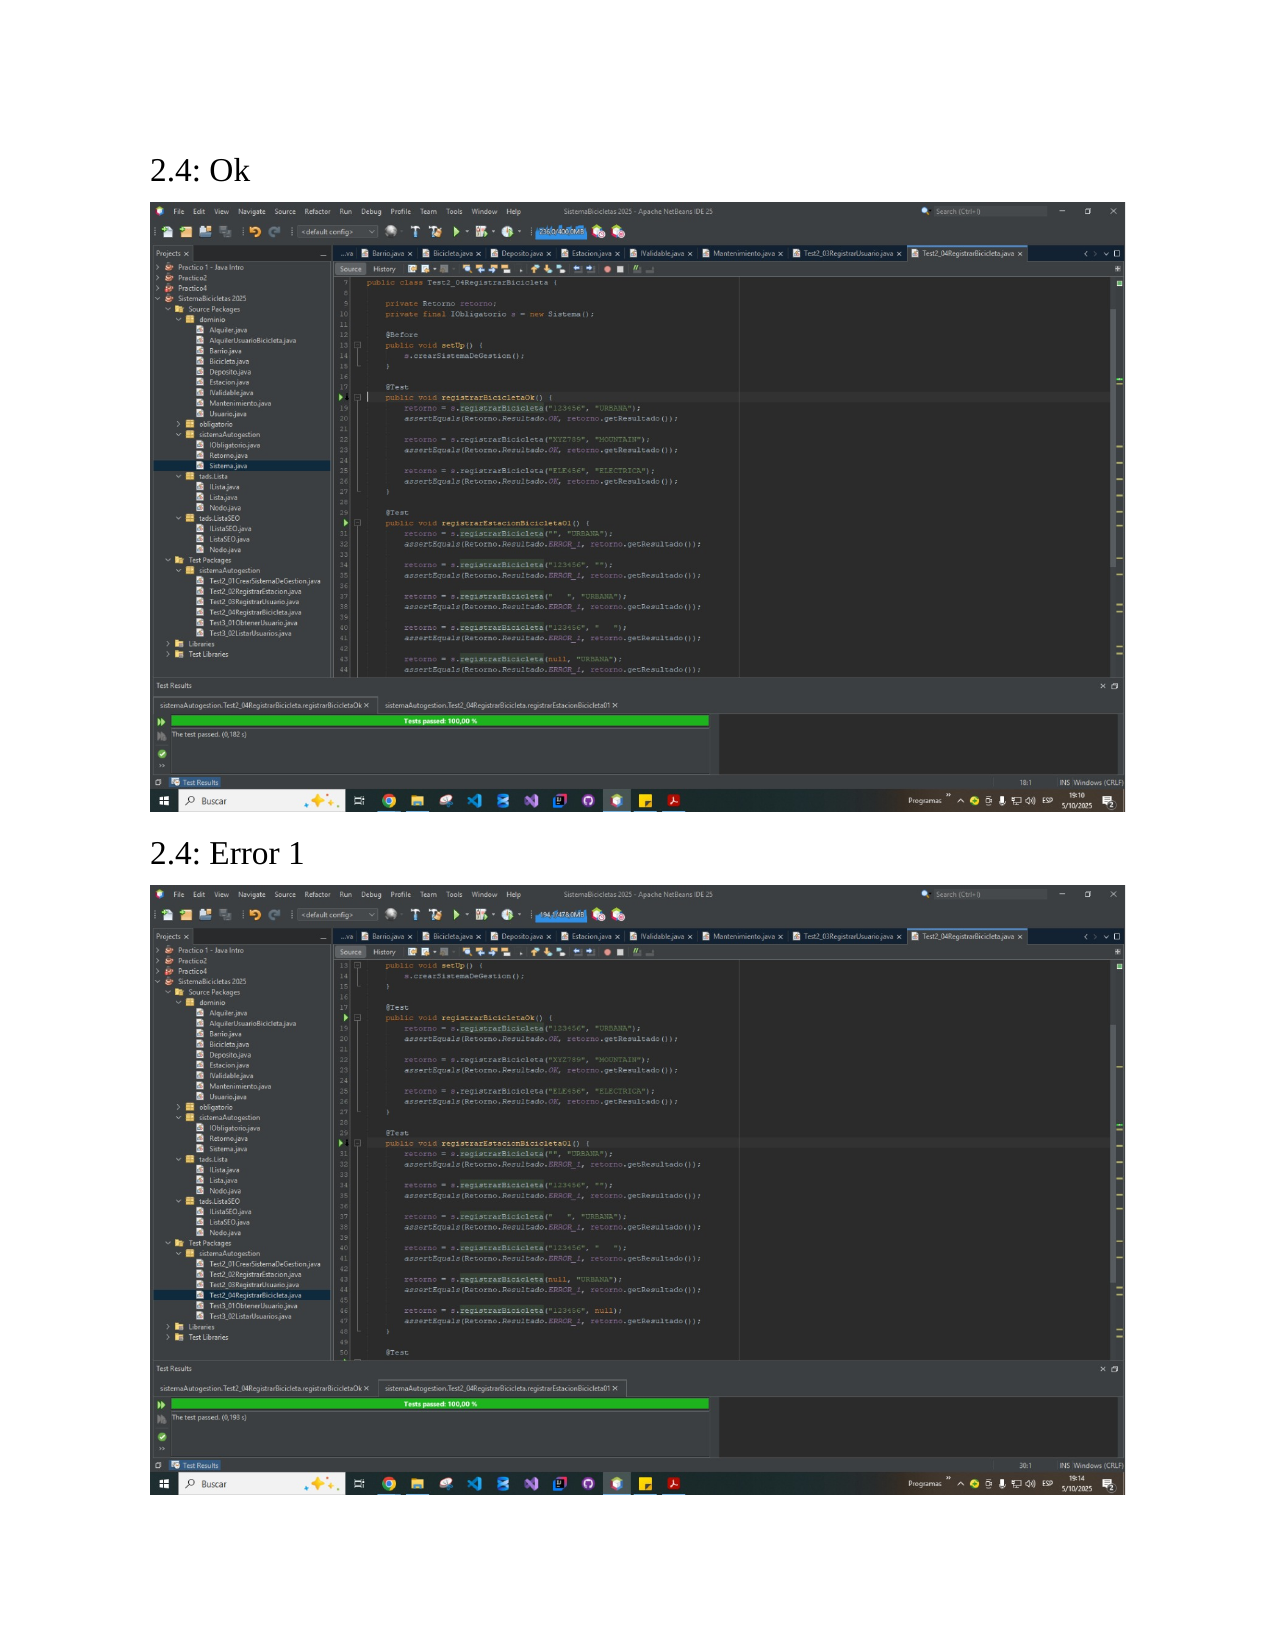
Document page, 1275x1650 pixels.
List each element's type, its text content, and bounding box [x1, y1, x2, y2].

subtitle 2.4: Error 1 [150, 833, 1125, 871]
picture [150, 885, 1125, 1495]
picture [150, 202, 1125, 812]
subtitle 2.4: Ok [150, 150, 1125, 188]
